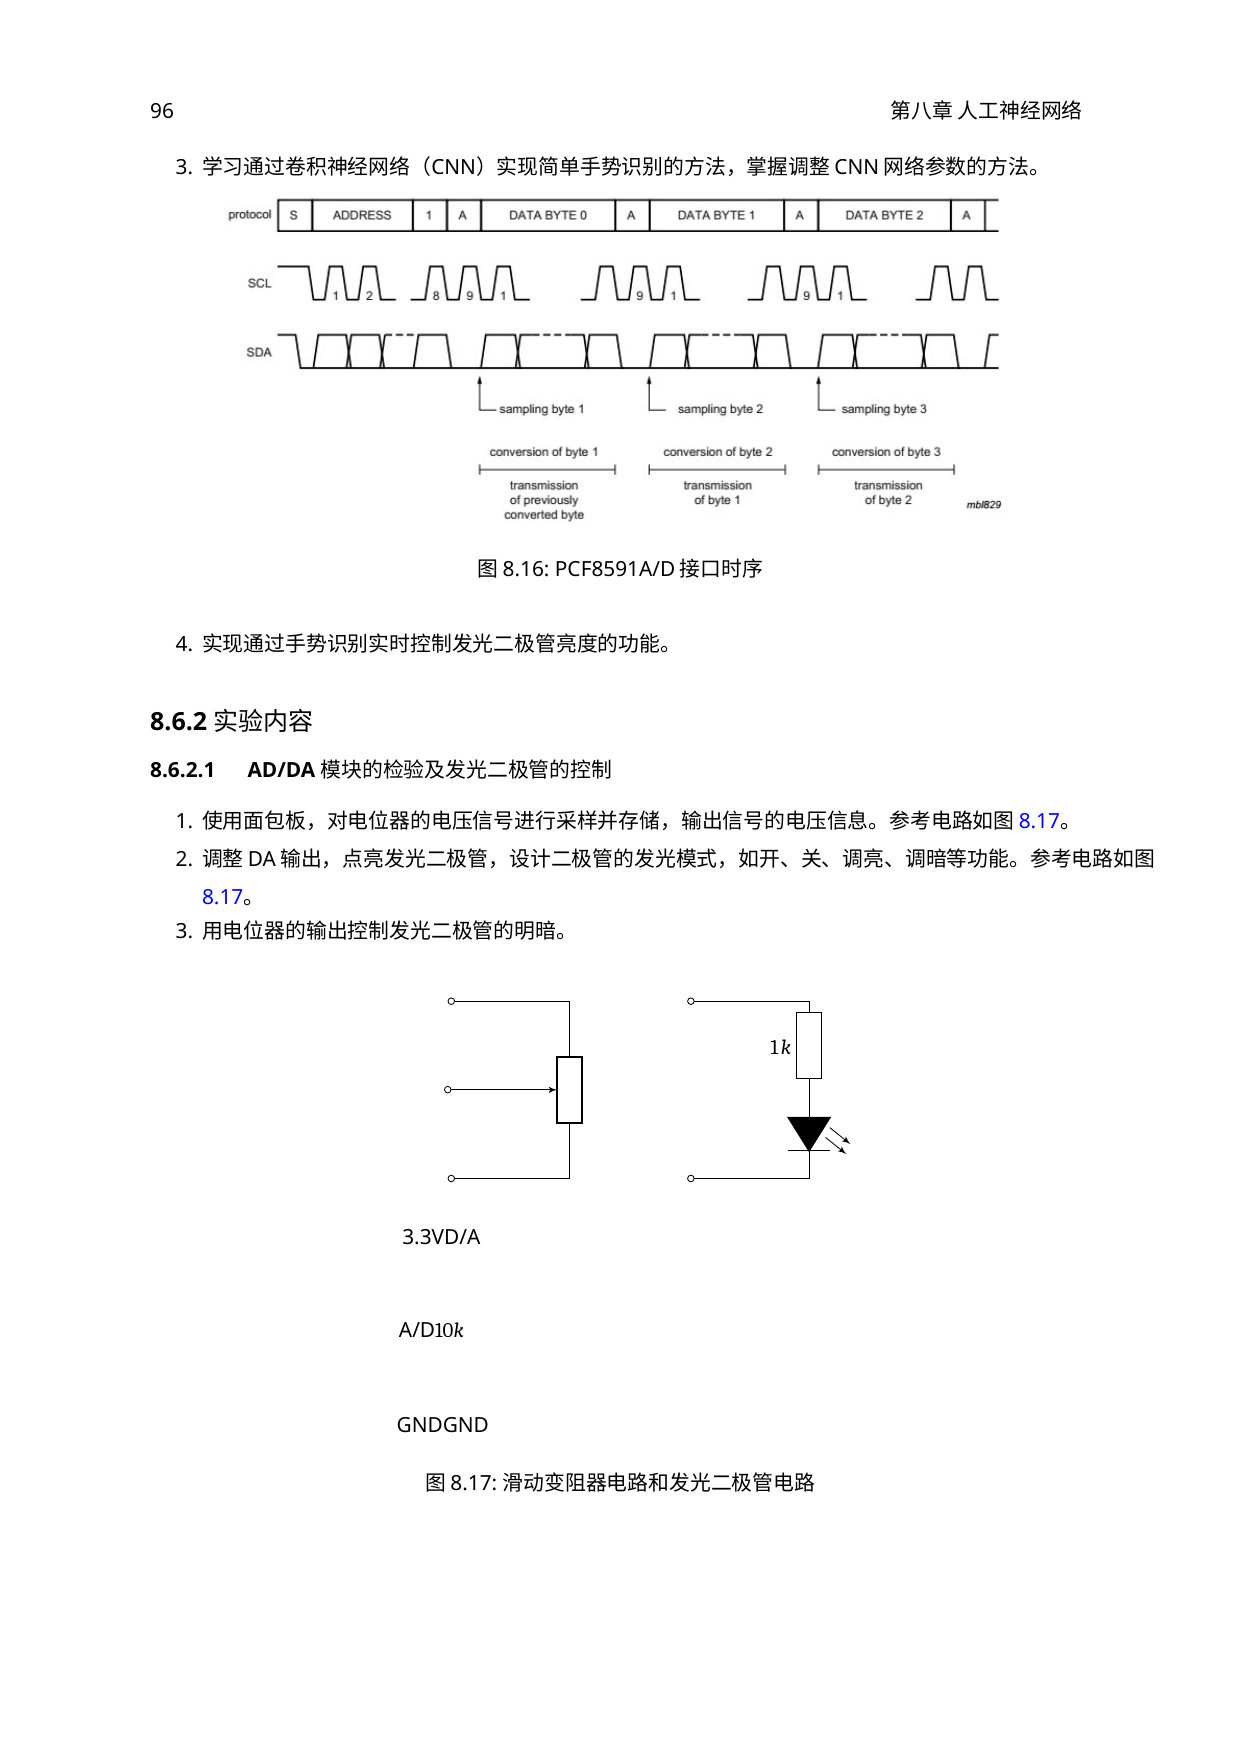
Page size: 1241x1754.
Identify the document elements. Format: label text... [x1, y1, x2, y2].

list 用电位器的输出控制发光二极管的明暗。 [175, 914, 1240, 945]
text 图8.17: 滑动变阻器电路和发光二极管电路 [175, 1466, 1065, 1497]
text GNDGND [396, 1411, 850, 1439]
text 8.17。 [202, 881, 1240, 911]
text 3.3VD/A [402, 991, 850, 1250]
list 使用面包板，对电位器的电压信号进行采样并存储，输出信号的电压信息。参考电路如图8.17。 [175, 804, 1240, 835]
picture [216, 188, 1024, 524]
text 8.6.2 实验内容 [150, 701, 1240, 737]
list 实现通过手势识别实时控制发光二极管亮度的功能。 [175, 627, 1240, 658]
list 学习通过卷积神经网络（CNN）实现简单手势识别的方法，掌握调整CNN网络参数的方法。 [175, 150, 1240, 180]
subtitle 8.6.2.1 AD/DA 模块的检验及发光二极管的控制 [150, 753, 1240, 783]
list 调整DA输出，点亮发光二极管，设计二极管的发光模式，如开、关、调亮、调暗等功能。参考电路如图 [175, 842, 1240, 873]
text 图8.16: PCF8591A/D接口时序 [175, 552, 1065, 582]
text A/D10k [399, 1315, 850, 1343]
